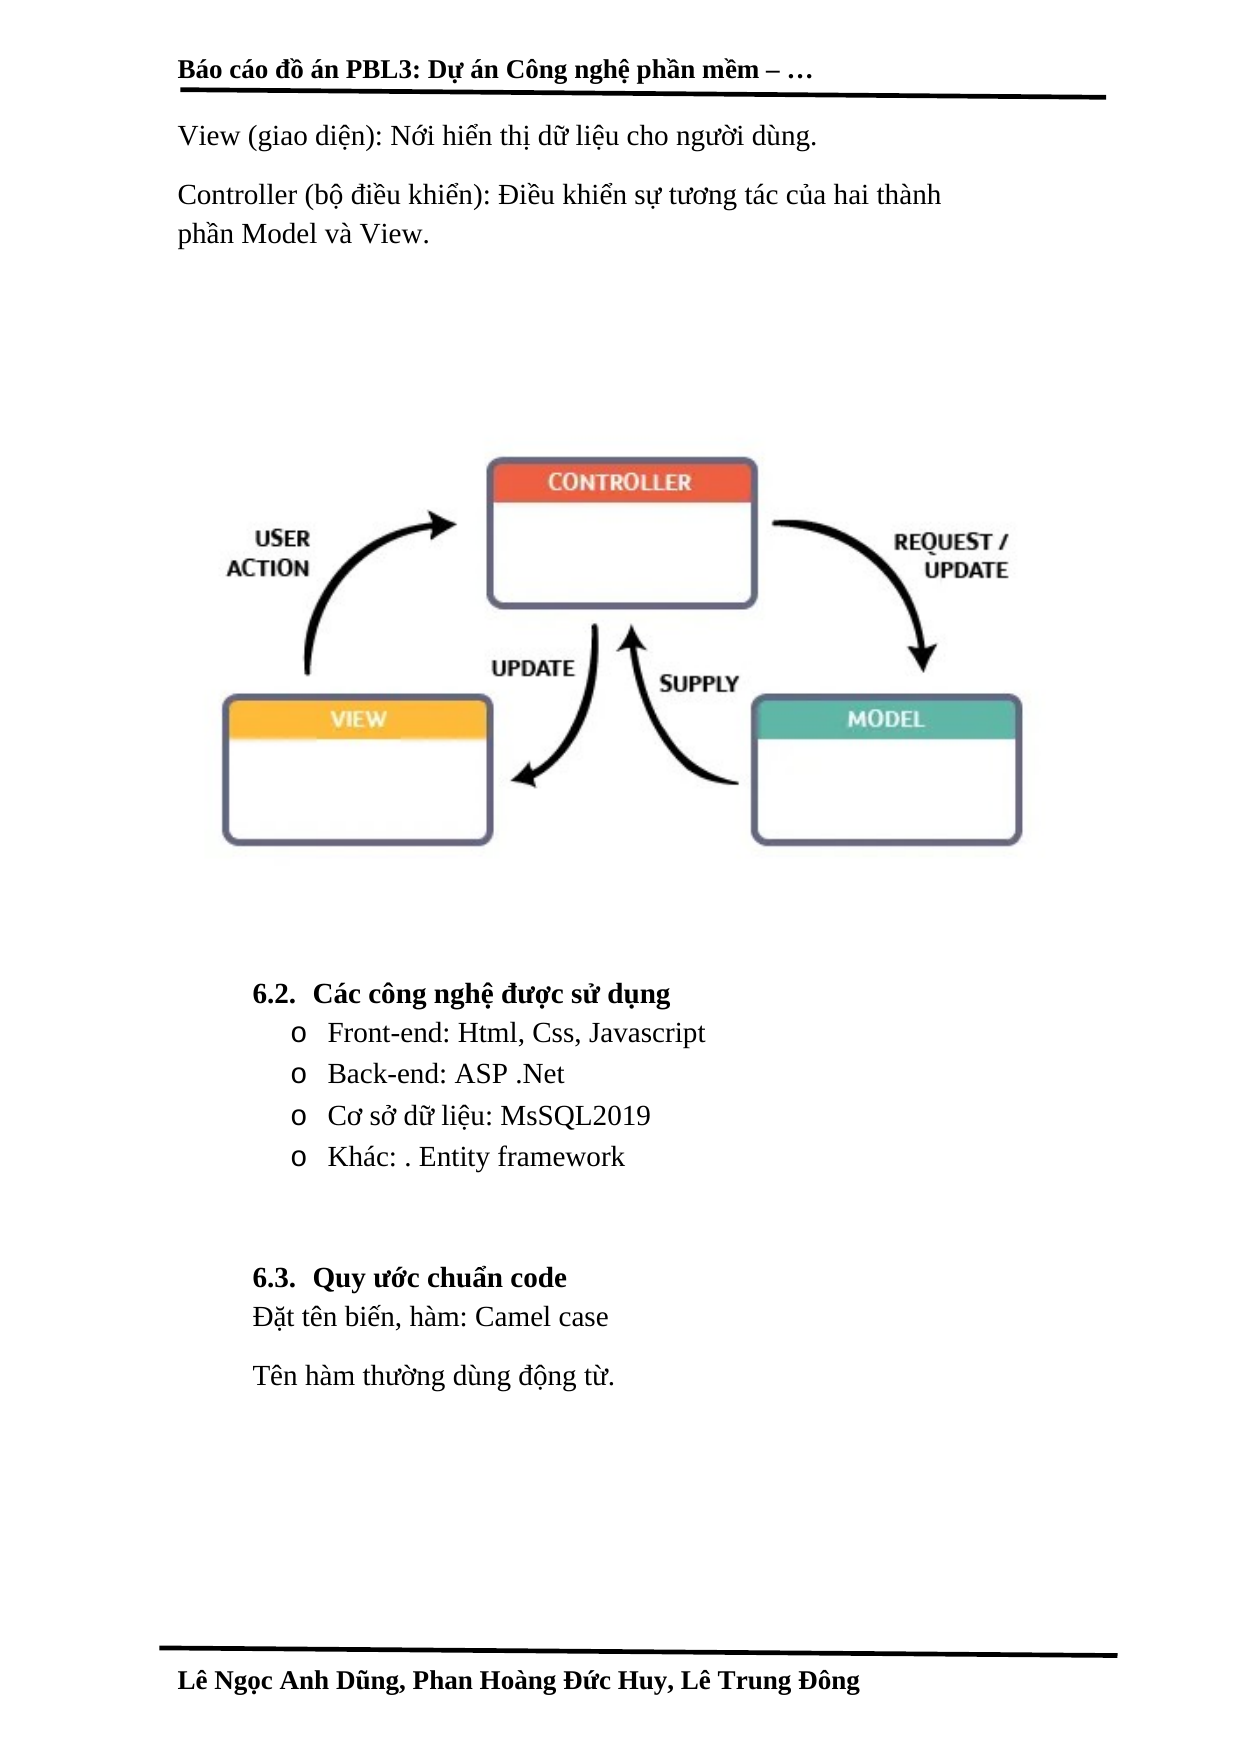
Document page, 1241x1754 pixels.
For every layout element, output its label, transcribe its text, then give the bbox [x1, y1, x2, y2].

subtitle Quy ước chuẩn code [252, 1260, 1122, 1294]
text Tên hàm thường dùng động từ. [252, 1358, 1122, 1392]
text Controller (bộ điều khiển): Điều khiển sự tương tác của hai thành phần Model và View. [177, 177, 1122, 249]
text View (giao diện): Nới hiển thị dữ liệu cho người dùng. [177, 118, 1122, 152]
picture [177, 410, 1063, 892]
list Cơ sở dữ liệu: MsSQL2019 [290, 1098, 1122, 1134]
list Khác: . Entity framework [290, 1139, 1122, 1175]
text Đặt tên biến, hàm: Camel case [252, 1299, 1122, 1332]
list Back-end: ASP .Net [290, 1056, 1122, 1092]
subtitle Các công nghệ được sử dụng [252, 977, 1122, 1010]
list Front-end: Html, Css, Javascript [290, 1015, 1122, 1051]
